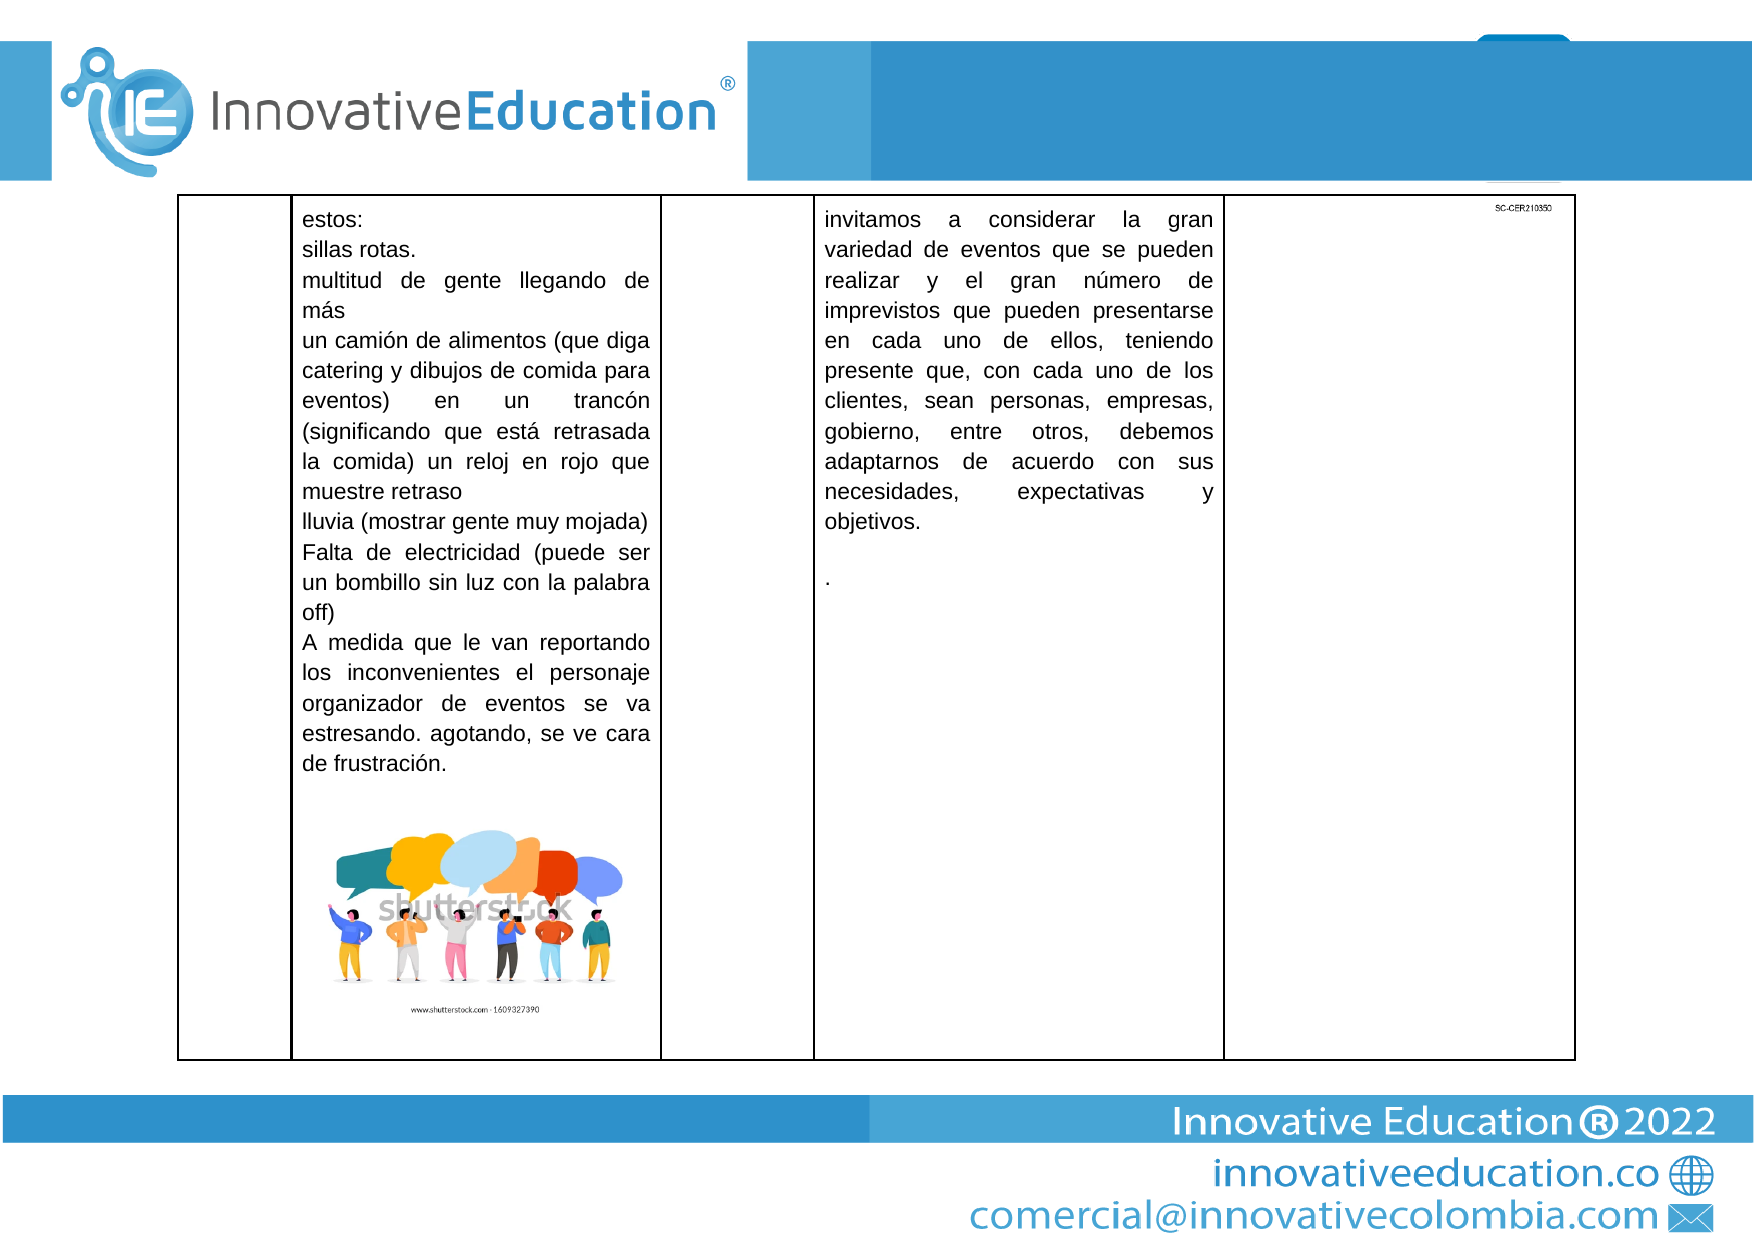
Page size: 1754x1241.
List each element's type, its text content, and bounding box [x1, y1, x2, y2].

table_cell 4 [179, 196, 290, 1059]
table_cell [1225, 196, 1574, 1059]
picture [2, 1093, 1754, 1239]
picture [301, 810, 649, 1015]
picture [0, 28, 1752, 194]
table_cell [662, 196, 813, 1059]
